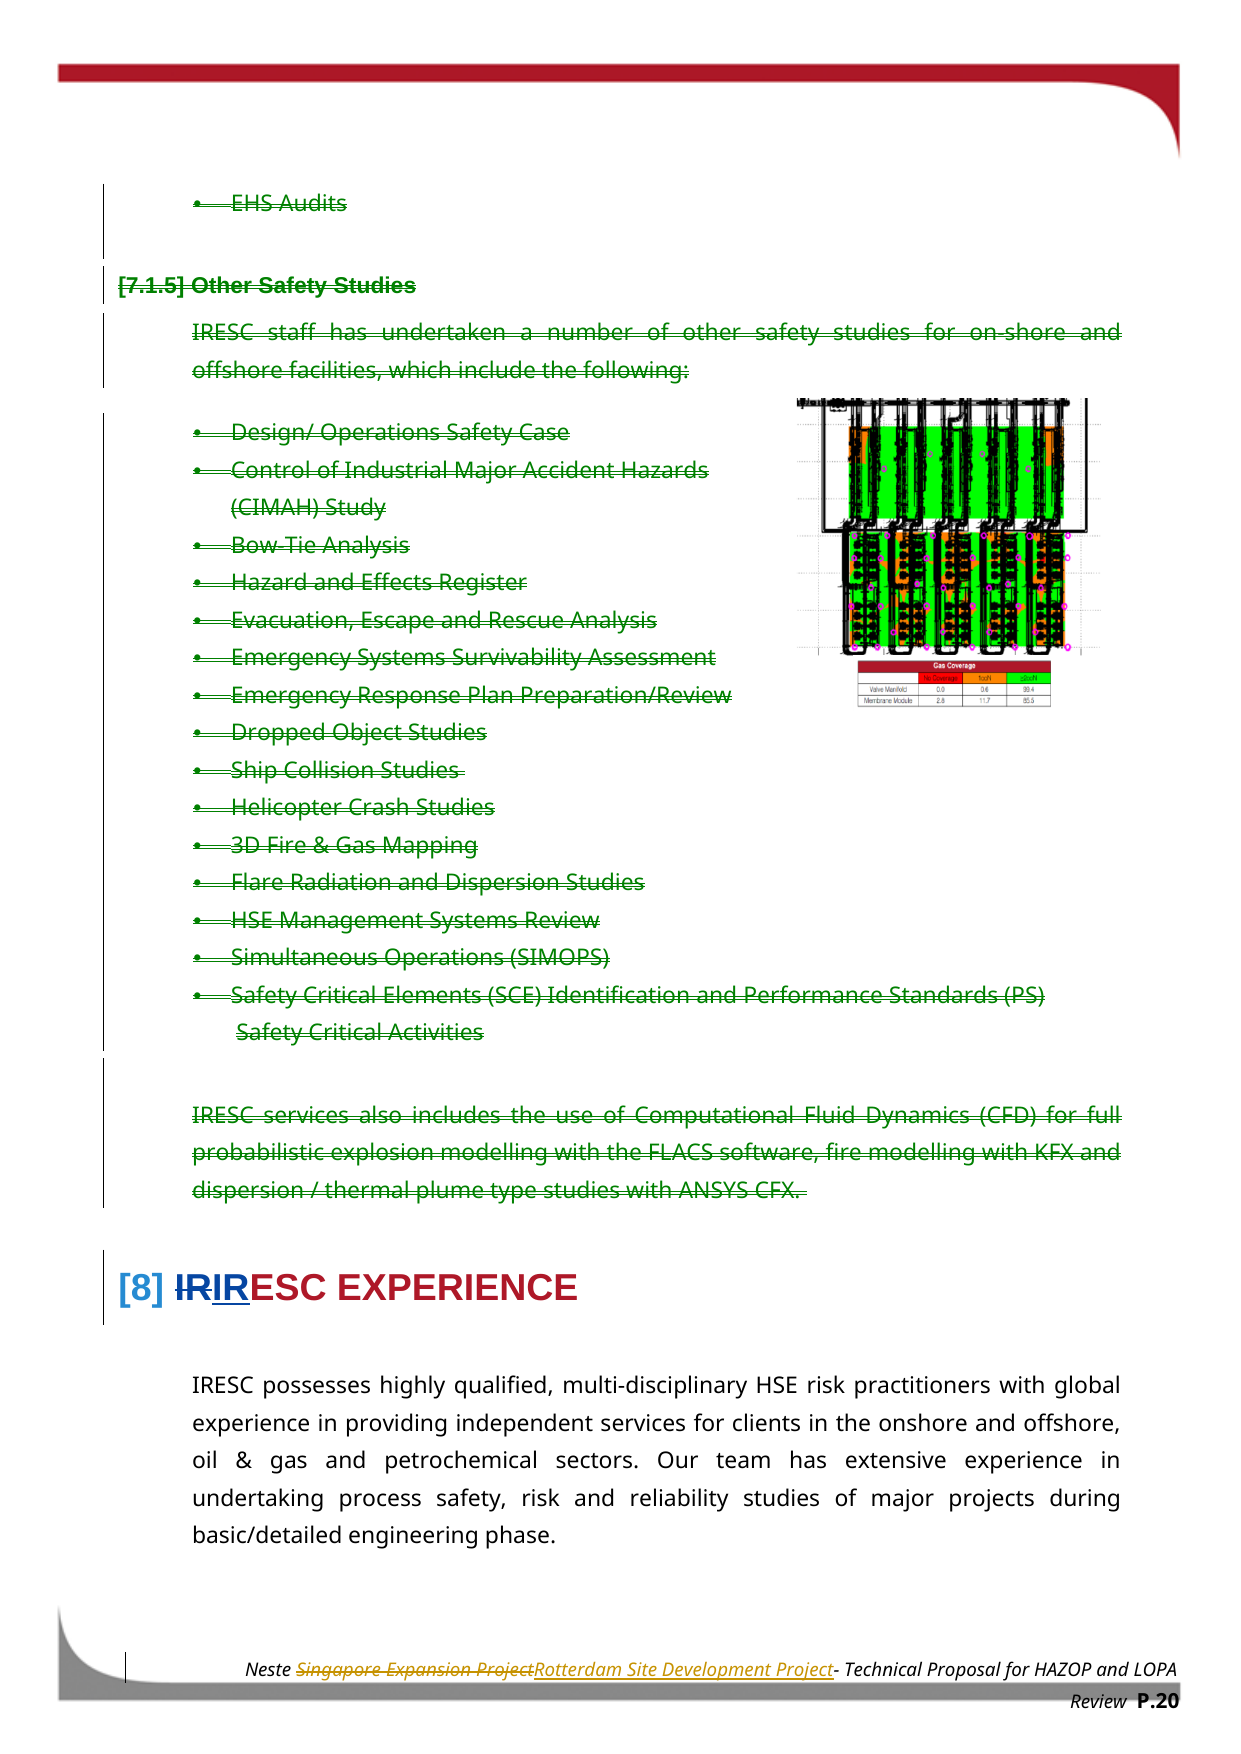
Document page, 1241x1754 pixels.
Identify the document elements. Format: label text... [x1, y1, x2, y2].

text IRESC possesses highly qualified, multi-disciplinary HSE risk practitioners with global experience in providing independent services for clients in the onshore and offshore, oil & gas and petrochemical sectors. Our team has extensive experience in undertaking process safety, risk and reliability studies of major projects during basic/detailed engineering phase. [192, 1366, 1122, 1554]
picture [796, 398, 1101, 711]
picture [0, 6, 1241, 185]
picture [0, 1564, 1240, 1754]
subtitle ESC experience [118, 1250, 1122, 1325]
